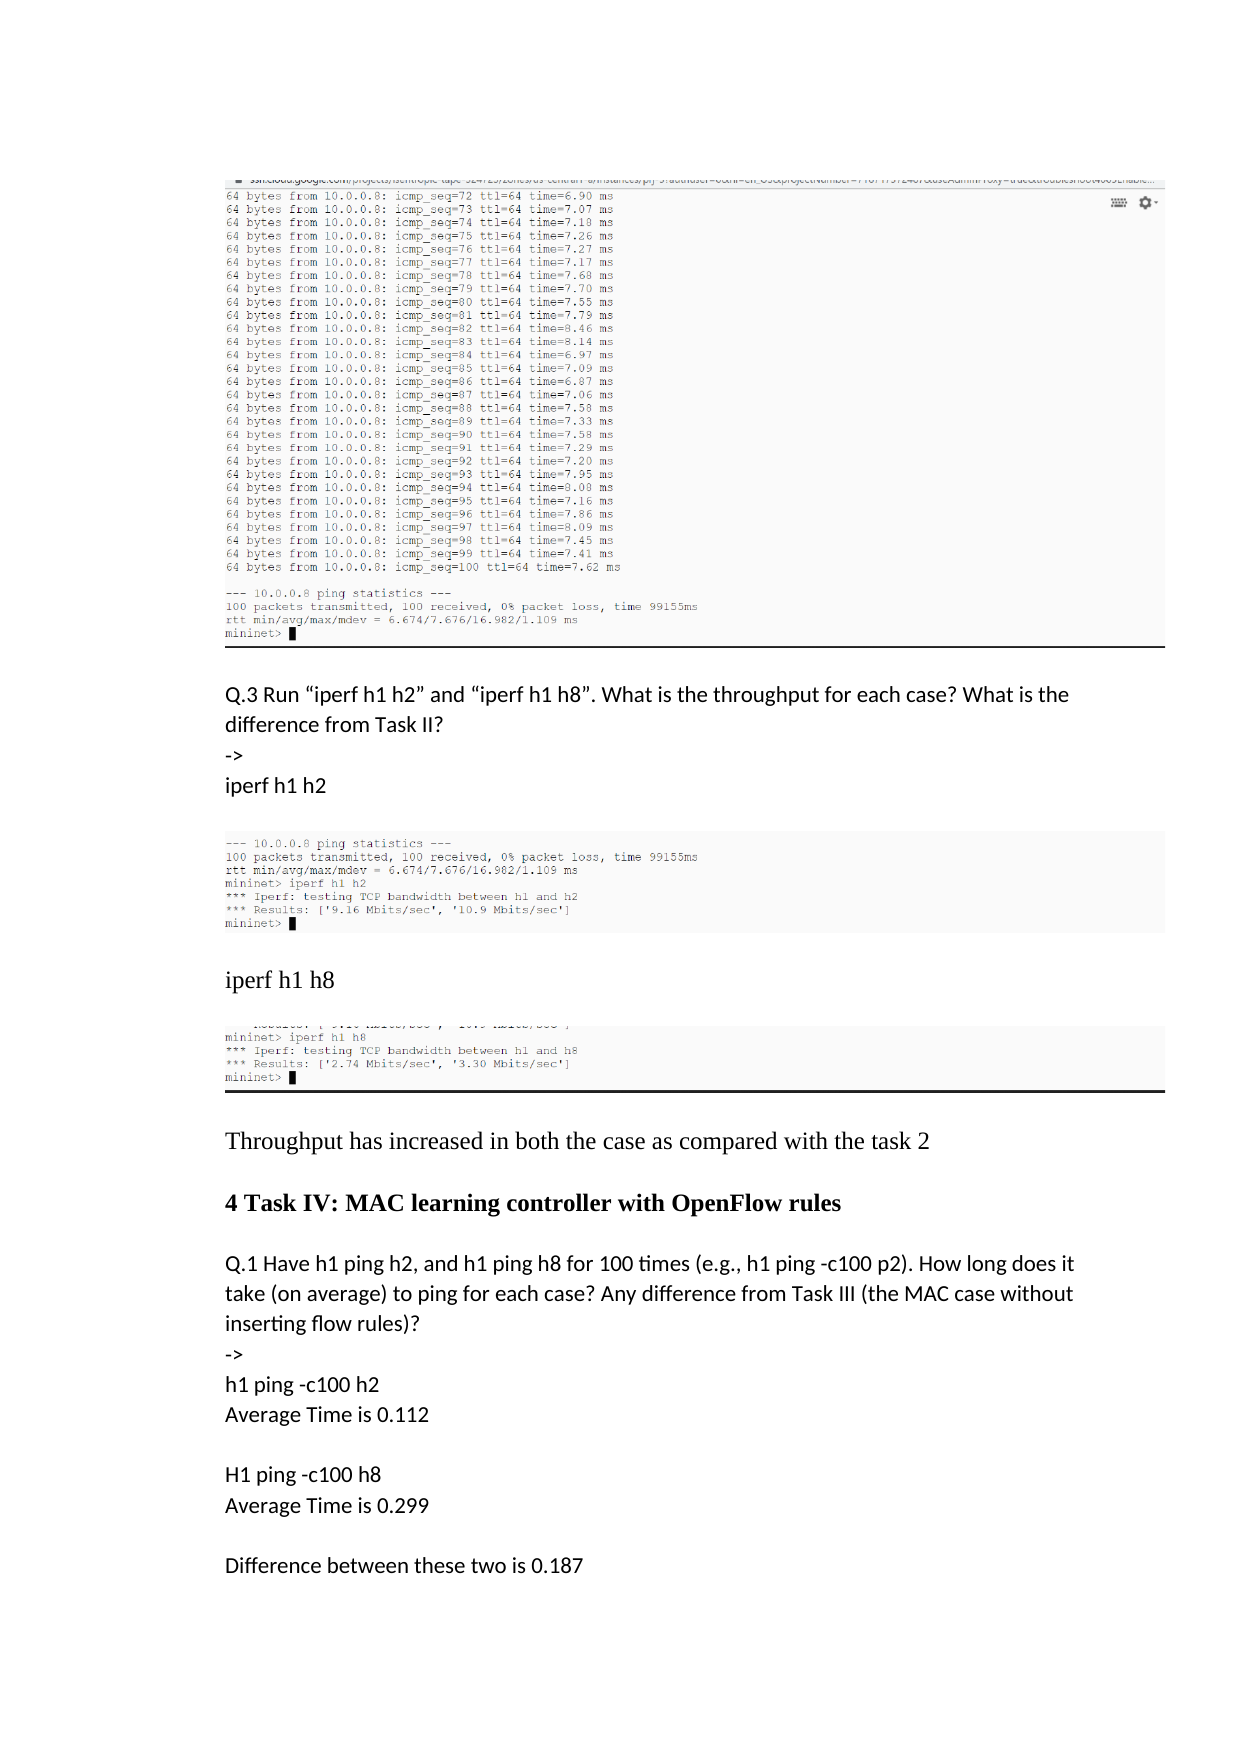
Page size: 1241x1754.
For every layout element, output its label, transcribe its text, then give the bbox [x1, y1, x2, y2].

list 4 Task IV: MAC learning controller with OpenFlow rules [225, 1188, 1090, 1217]
list -> [225, 741, 1090, 769]
picture [225, 831, 1166, 933]
list Average Time is 0.299 [225, 1491, 1090, 1519]
list h1 ping -c100 h2 [225, 1370, 1090, 1398]
list iperf h1 h8 [225, 965, 1090, 993]
list Average Time is 0.112 [225, 1400, 1090, 1428]
list Q.1 Have h1 ping h2, and h1 ping h8 for 100 times (e.g., h1 ping -c100 p2). How long does it take (on average) to ping for each case? Any difference from Task III (the MAC case without inserting flow rules)? [225, 1249, 1090, 1337]
picture [225, 1026, 1166, 1093]
list Throughput has increased in both the case as compared with the task 2 [225, 1126, 1090, 1154]
list Q.3 Run “iperf h1 h2” and “iperf h1 h8”. What is the throughput for each case? What is the difference from Task II? [225, 680, 1090, 738]
picture [225, 180, 1166, 648]
list -> [225, 1340, 1090, 1368]
list iperf h1 h2 [225, 771, 1090, 799]
list H1 ping -c100 h8 [225, 1461, 1090, 1488]
list Difference between these two is 0.187 [225, 1551, 1090, 1579]
